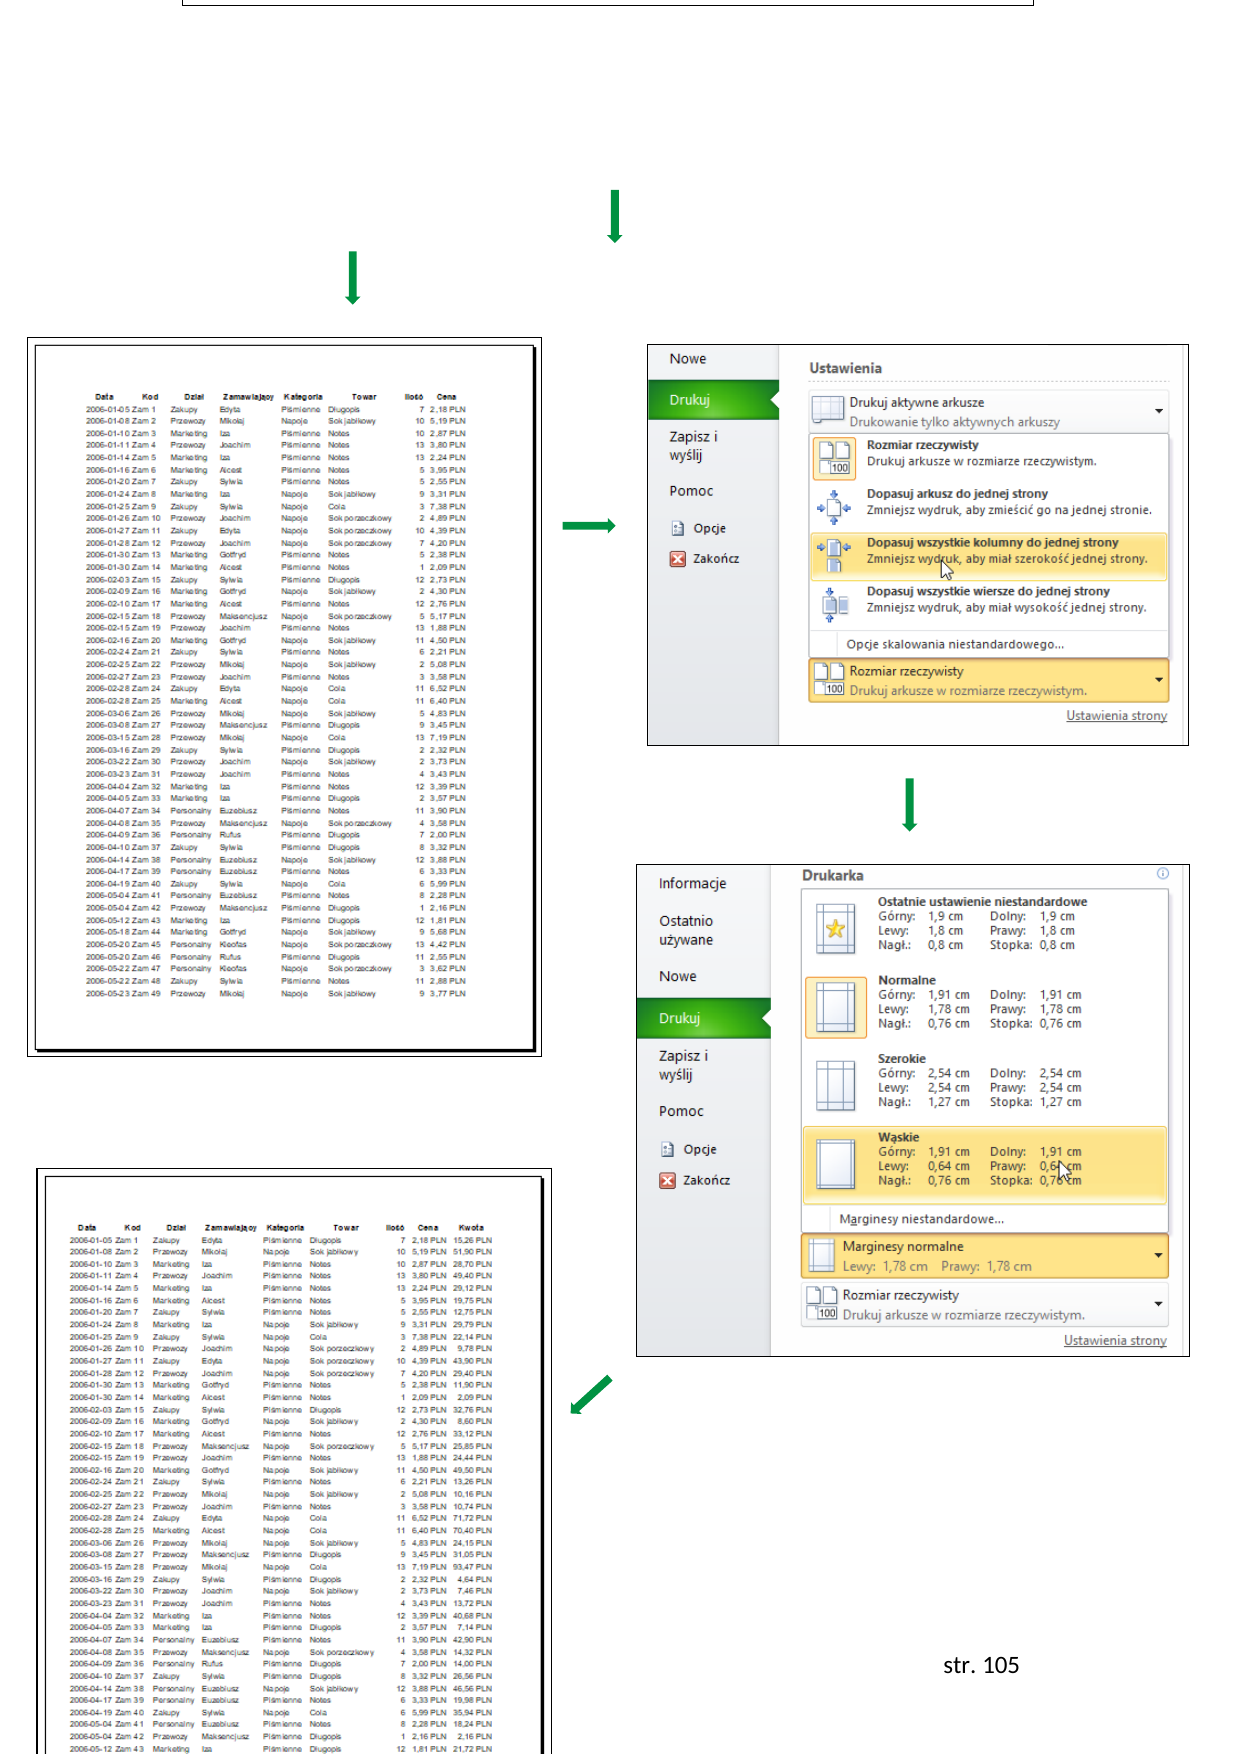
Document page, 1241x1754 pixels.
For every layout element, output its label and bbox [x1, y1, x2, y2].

picture [637, 865, 1189, 1356]
picture [38, 1169, 551, 1754]
picture [648, 345, 1188, 745]
picture [28, 338, 541, 1056]
